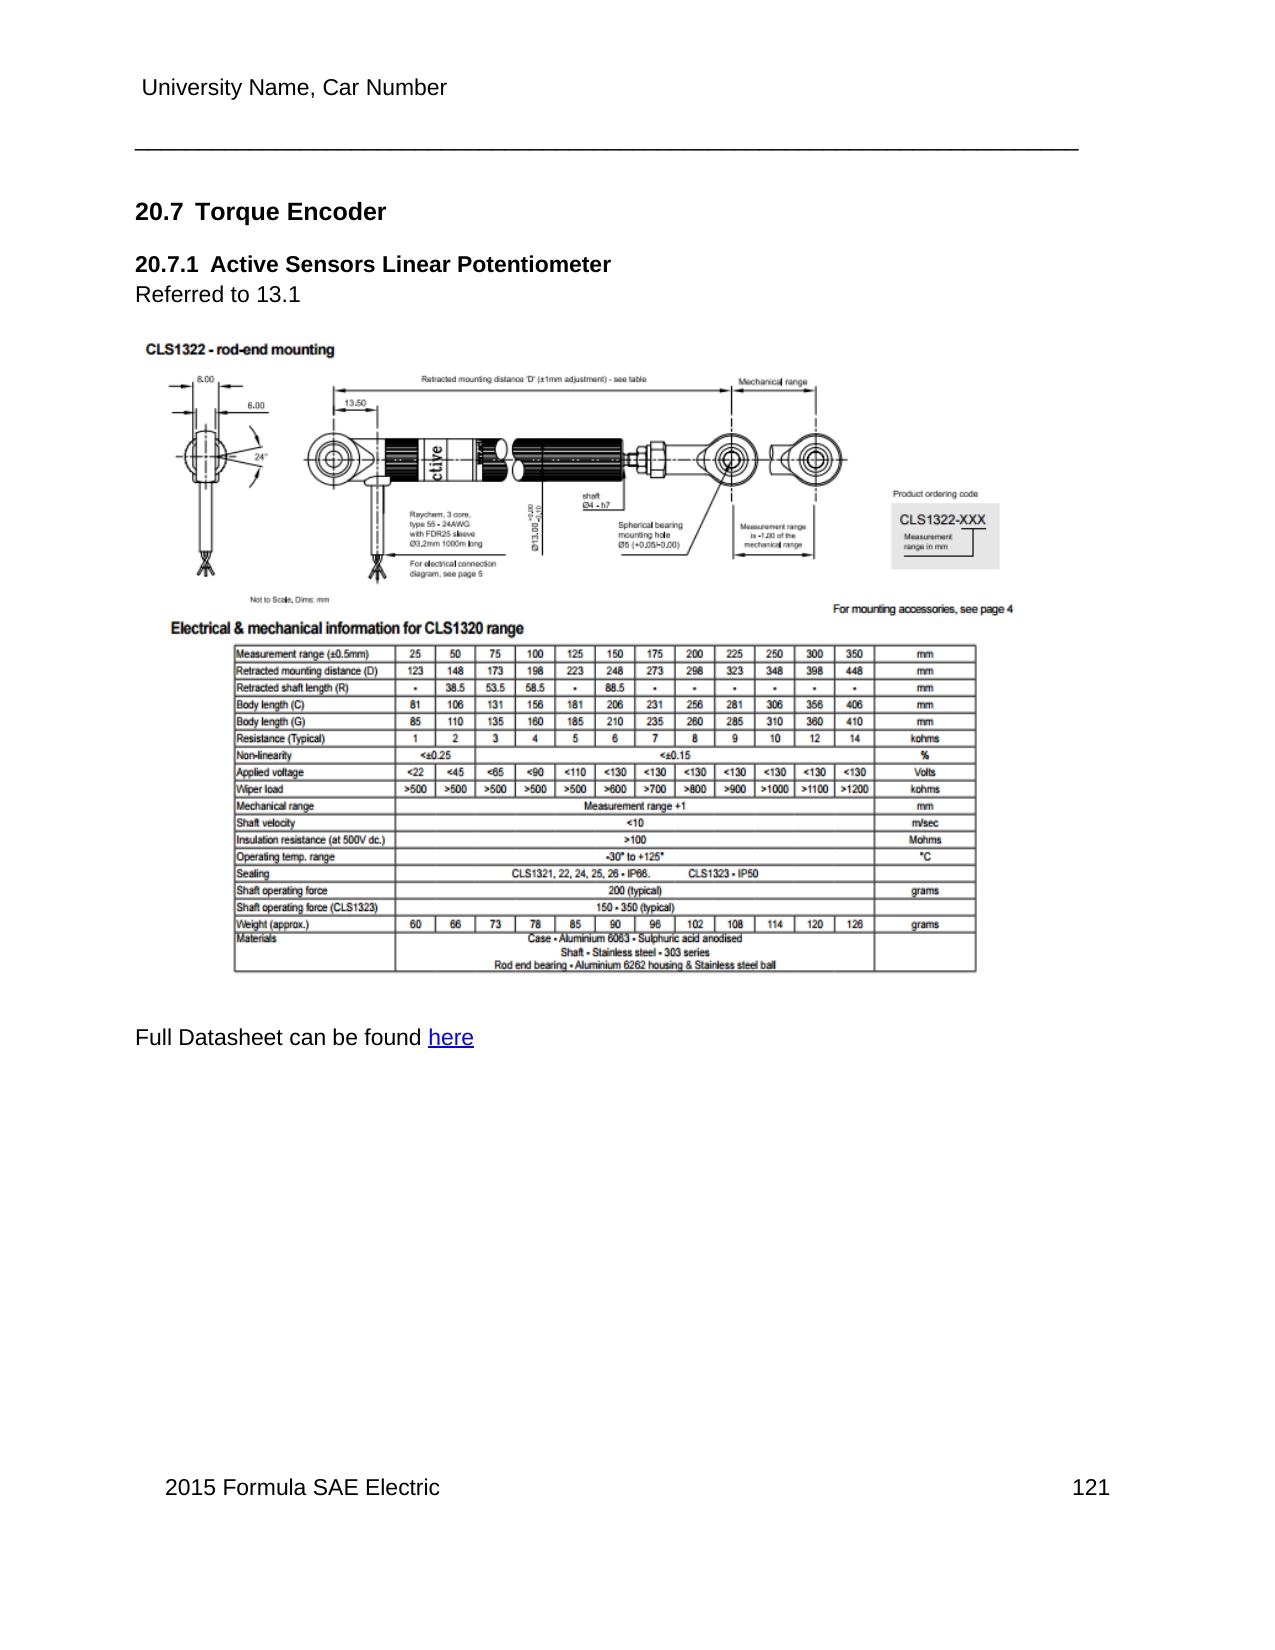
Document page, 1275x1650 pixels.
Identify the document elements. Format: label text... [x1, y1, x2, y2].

text Full Datasheet can be found here [135, 1024, 1140, 1050]
subtitle Active Sensors Linear Potentiometer [135, 251, 1140, 277]
text Referred to 7.1 [135, 281, 1140, 307]
subtitle Torque Encoder [135, 197, 1140, 225]
picture [135, 331, 1036, 979]
